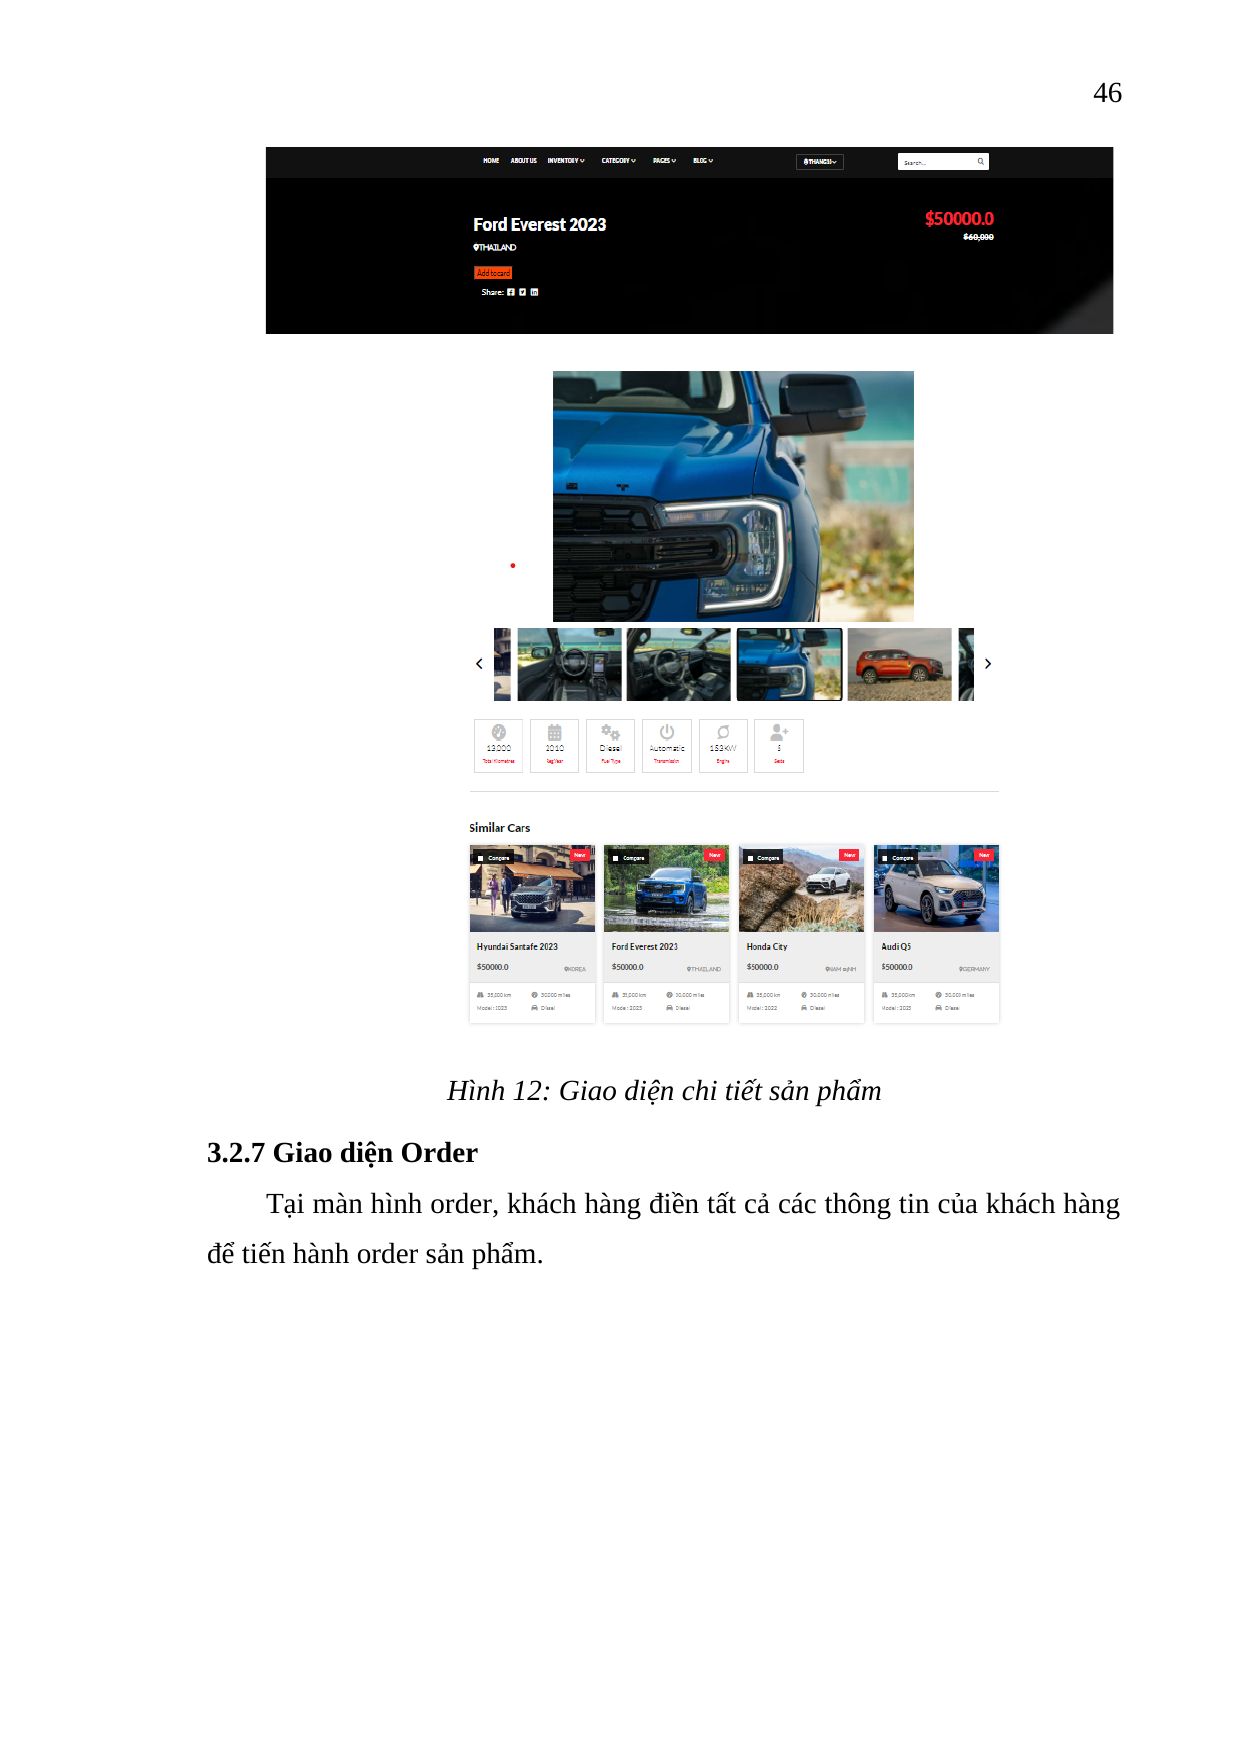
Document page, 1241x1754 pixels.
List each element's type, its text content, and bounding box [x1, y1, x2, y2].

subtitle 3.2.7 Giao diện Order [207, 1136, 1122, 1169]
text Tại màn hình order, khách hàng điền tất cả các thông tin của khách hàng để tiến hành order sản phẩm. [207, 1186, 1122, 1270]
picture [265, 147, 1114, 1031]
text Hình 12: Giao diện chi tiết sản phẩm [207, 1073, 1122, 1106]
